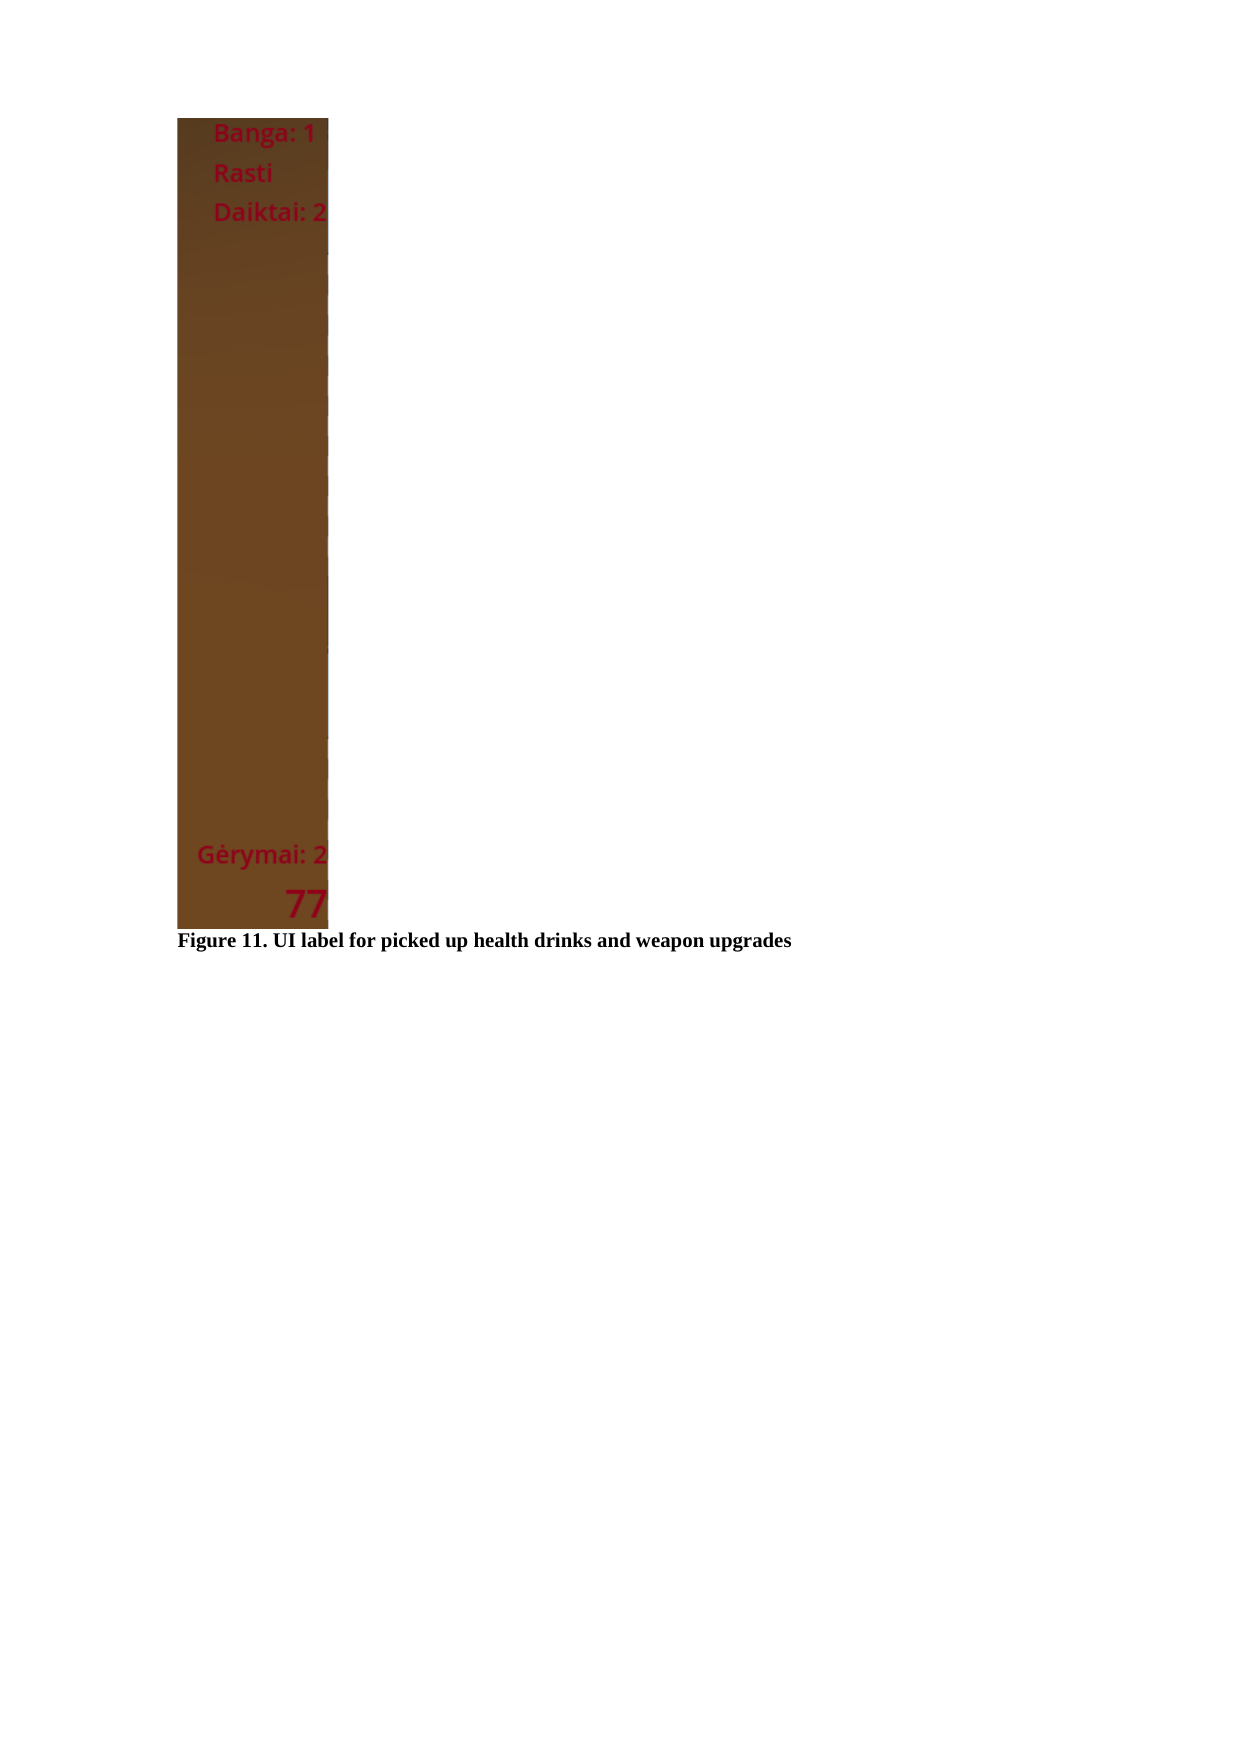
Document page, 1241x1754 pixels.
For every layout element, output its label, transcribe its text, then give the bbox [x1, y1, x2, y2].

picture [177, 118, 329, 929]
text Figure 11. UI label for picked up health drinks and weapon upgrades [177, 928, 1152, 952]
